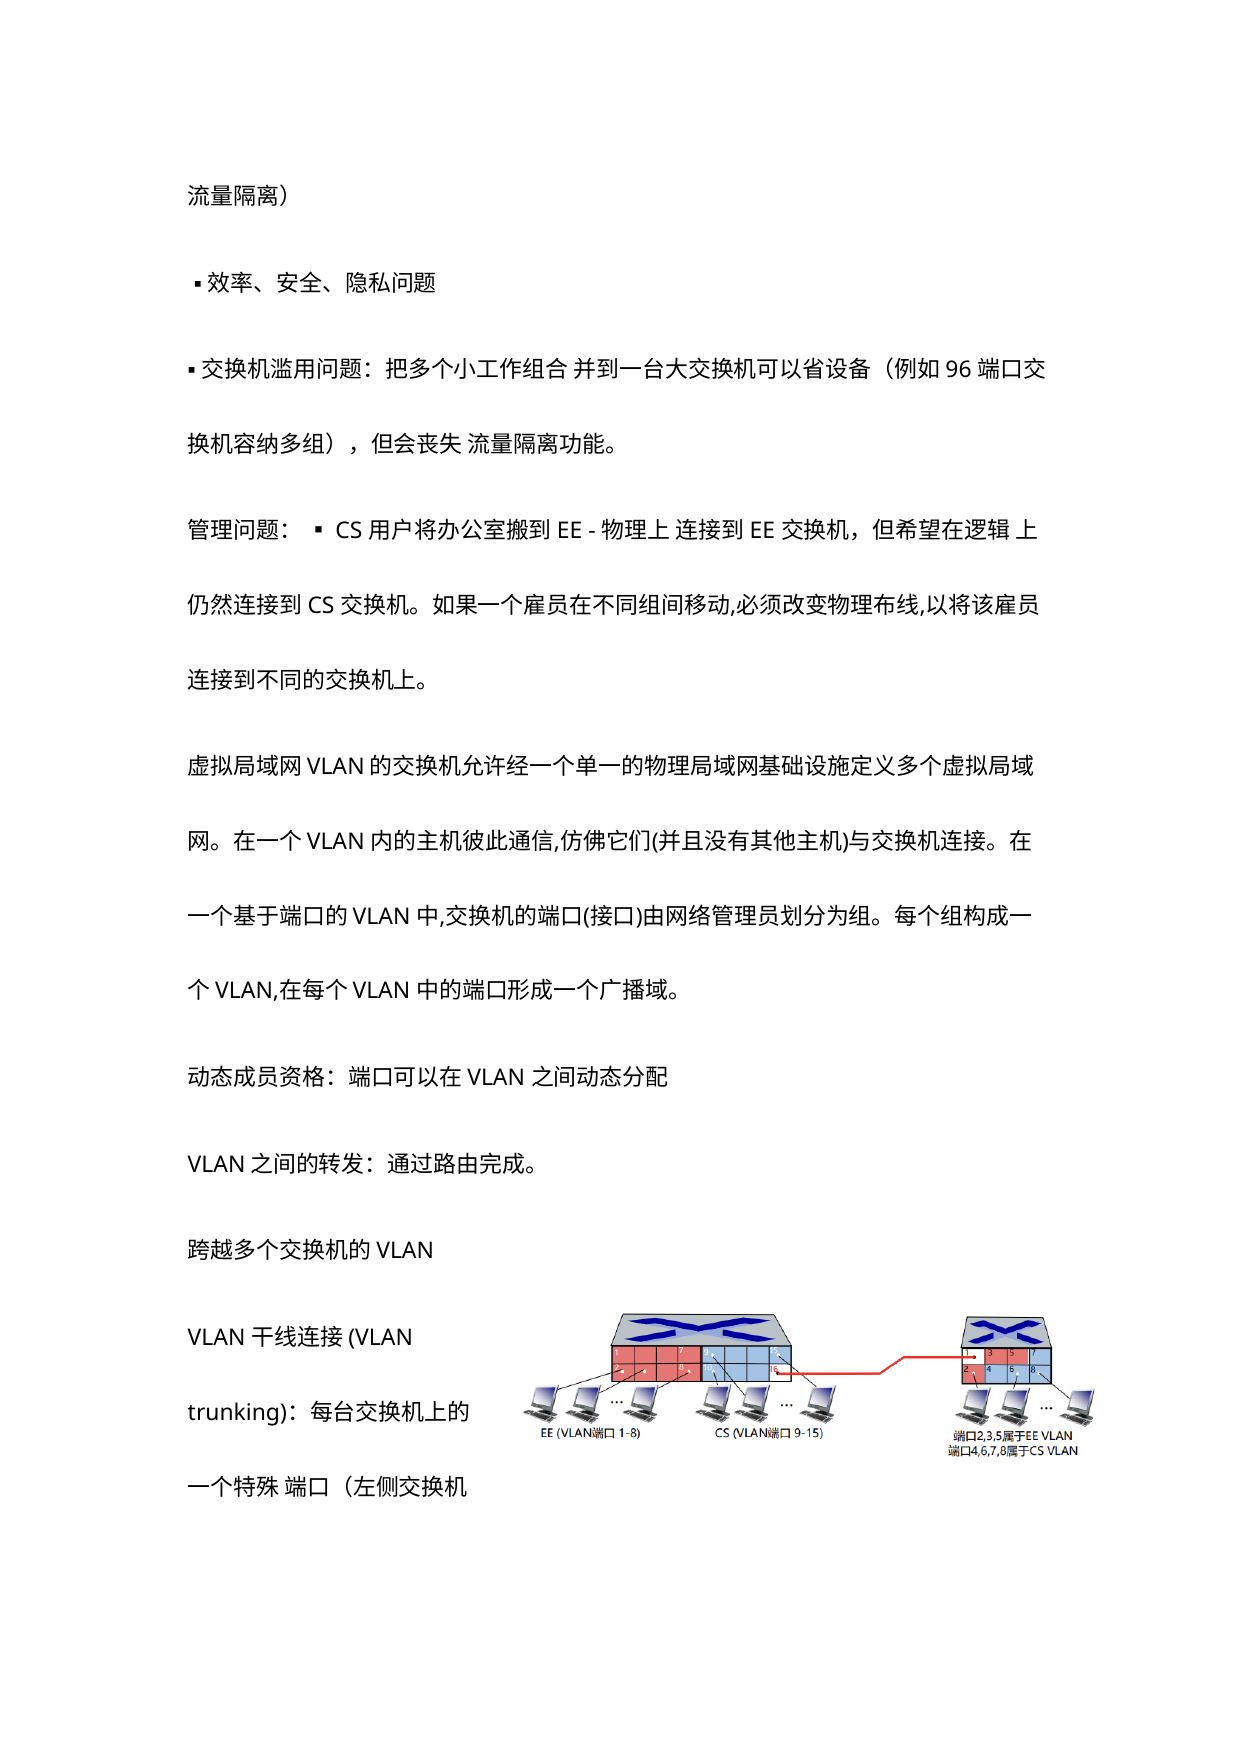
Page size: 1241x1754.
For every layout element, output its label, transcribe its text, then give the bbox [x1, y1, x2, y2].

text 管理问题： ▪ CS 用户将办公室搬到 EE - 物理上 连接到 EE 交换机，但希望在逻辑 上仍然连接到 CS 交换机。如果一个雇员在不同组间移动,必须改变物理布线,以将该雇员连接到不同的交换机上。 [187, 831, 1053, 1045]
text ▪ 扩展性：所有二层广播流量（ARP、 DHCP、未知MAC）必须穿过整个 LAN（缺乏流量隔离） [187, 422, 1053, 561]
text ▪ 交换机滥用问题：把多个小工作组合 并到一台大交换机可以省设备（例如 96 端口交换机容纳多组），但会丧失 流量隔离功能。 [187, 670, 1053, 809]
text 单一广播域 [187, 335, 1053, 400]
text VLAN之间的转发：通过路由完成。 [187, 1464, 1053, 1529]
text 动态成员资格：端口可以在VLAN 之间动态分配 [187, 1378, 1053, 1443]
text ▪ 效率、安全、隐私问题 [187, 583, 1053, 648]
text 6.4.4 虚拟局域网 [187, 162, 1053, 227]
text 当局域网规模扩大，用户更改连接点时会发生什么？ [187, 249, 1053, 314]
text 虚拟局域网VLAN的交换机允许经一个单一的物理局域网基础设施定义多个虚拟局域网。在一个VLAN 内的主机彼此通信,仿佛它们(并且没有其他主机)与交换机连接。在一个基于端口的VLAN 中,交换机的端口(接口)由网络管理员划分为组。每个组构成一个VLAN,在每个VLAN 中的端口形成一个广播域。 [187, 1067, 1053, 1356]
